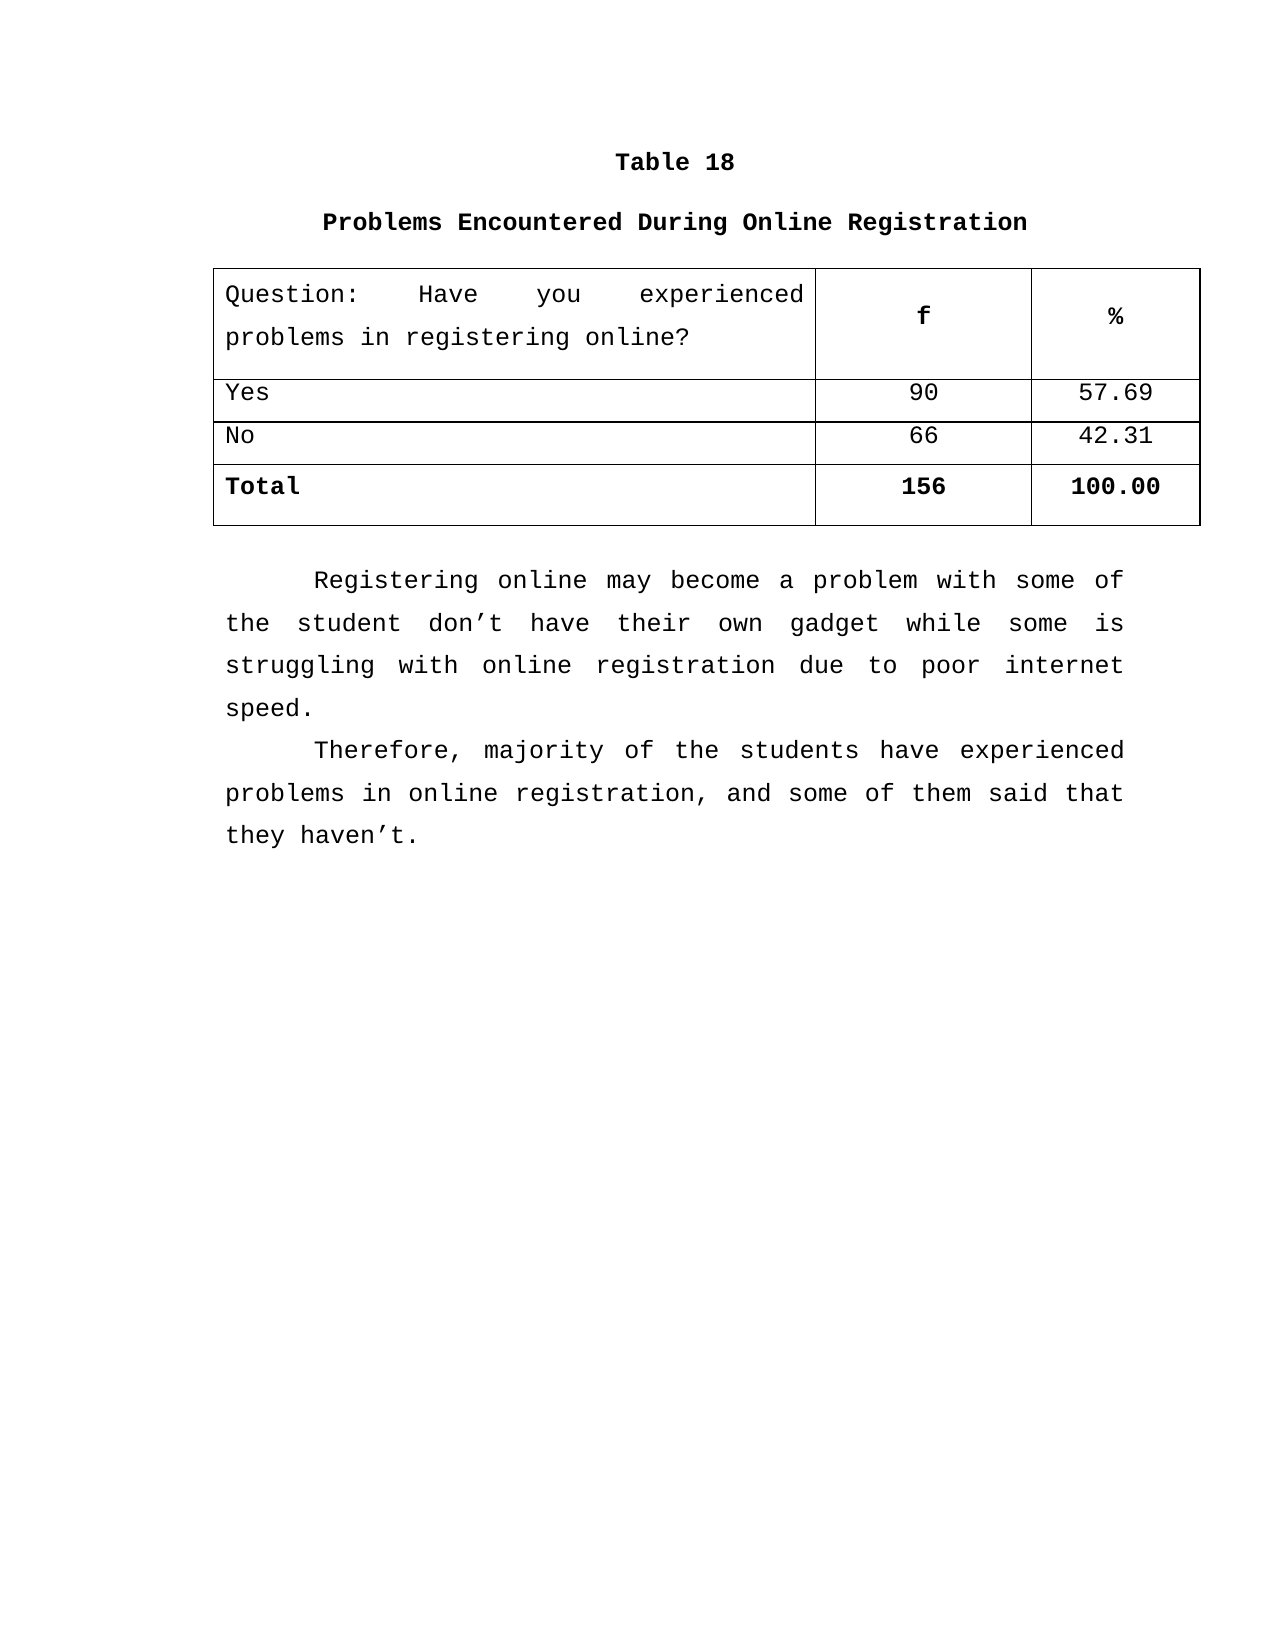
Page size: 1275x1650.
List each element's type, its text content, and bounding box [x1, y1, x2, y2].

table_cell 90 [816, 380, 1031, 421]
table_cell No [214, 423, 815, 464]
table_cell Yes [214, 380, 815, 421]
table_cell Total [214, 465, 815, 524]
table_header Question: Have you experienced problems in registering online? [214, 269, 815, 379]
table_header % [1032, 269, 1199, 379]
table_cell 42.31 [1032, 423, 1199, 464]
table_cell 57.69 [1032, 380, 1199, 421]
list Table 18 [225, 150, 1125, 178]
list Registering online may become a problem with some of the student don’t have their own gadget while some is struggling with online registration due to poor internet speed. [225, 568, 1125, 724]
table_cell 66 [816, 423, 1031, 464]
list Therefore, majority of the students have experienced problems in online registration, and some of them said that they haven’t. [225, 738, 1125, 851]
table_cell 156 [816, 465, 1031, 524]
table_cell 100.00 [1032, 465, 1199, 524]
text Problems Encountered During Online Registration [225, 209, 1125, 237]
table_header f [816, 269, 1031, 379]
